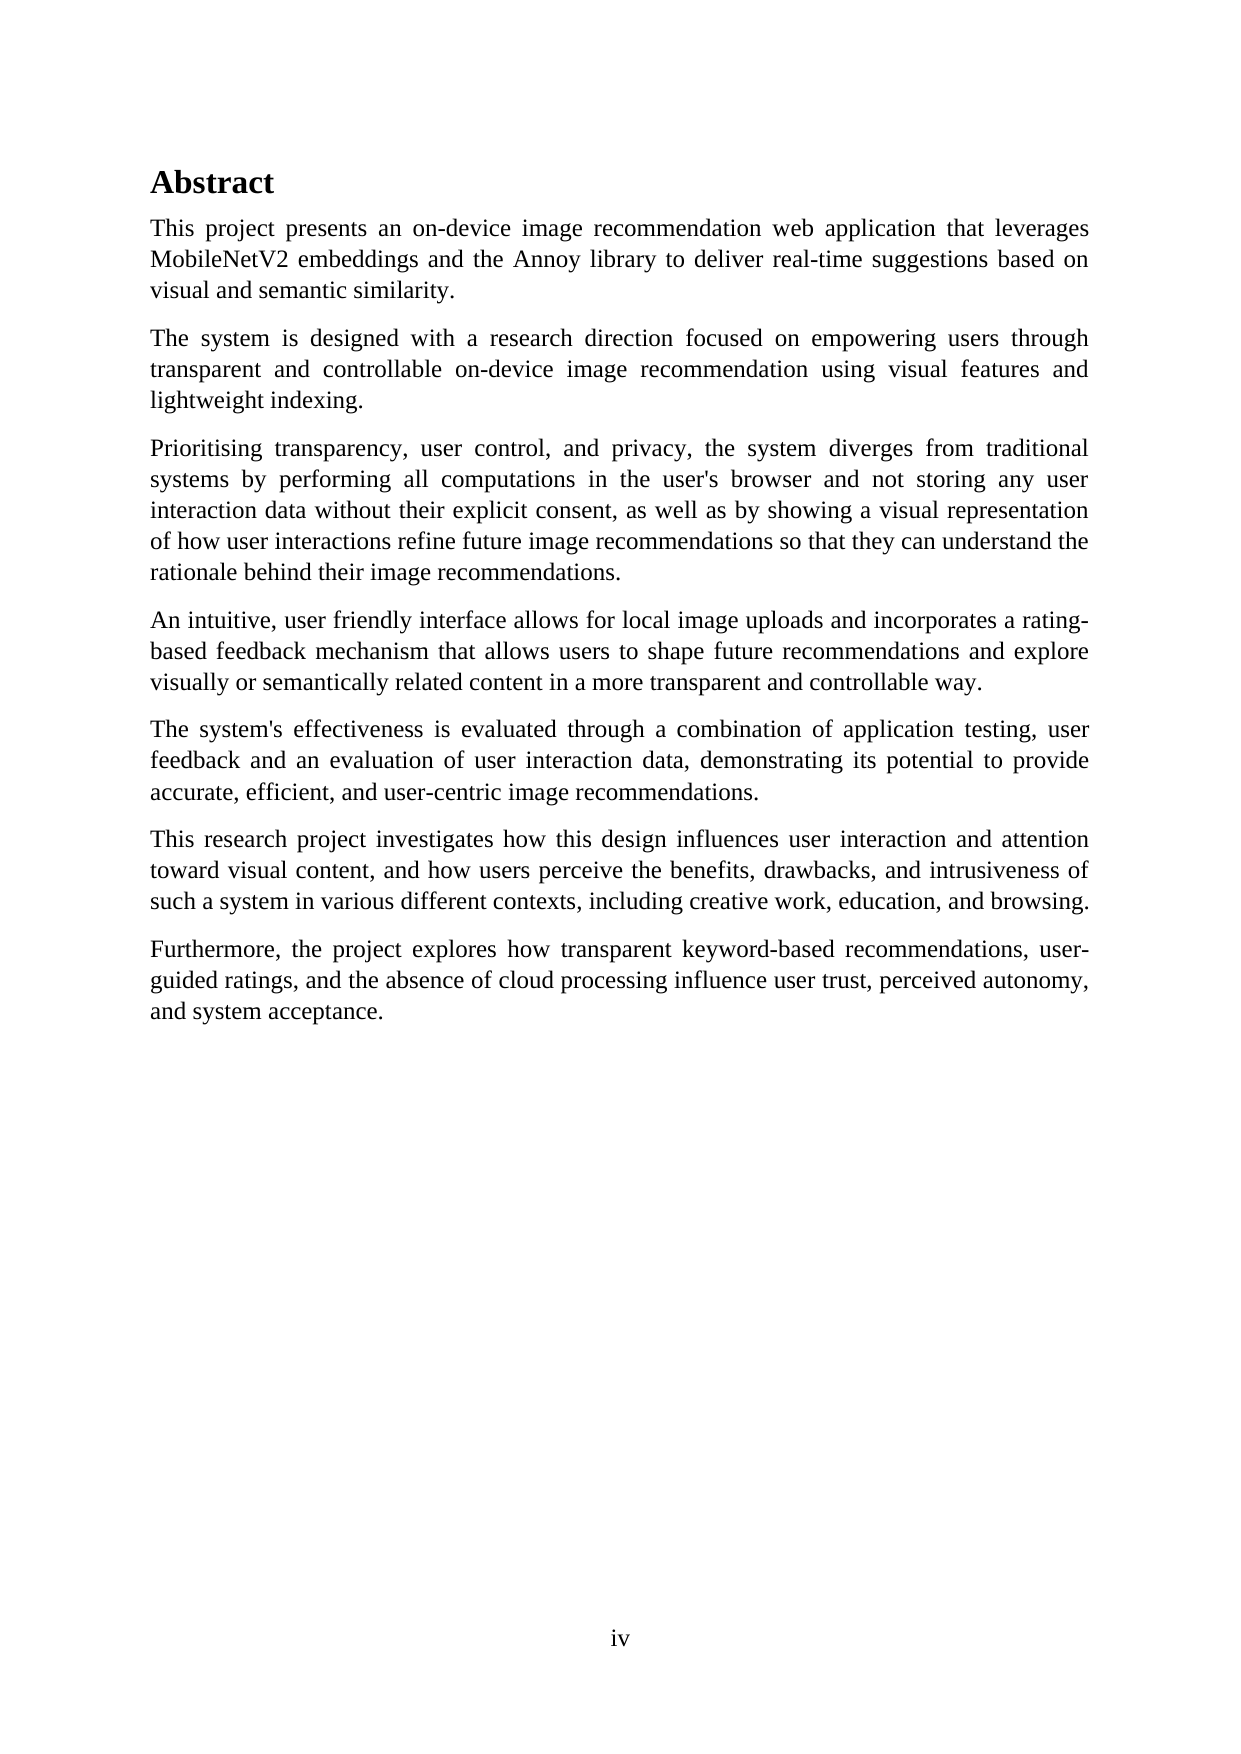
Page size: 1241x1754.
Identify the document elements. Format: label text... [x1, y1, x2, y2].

text The system's effectiveness is evaluated through a combination of application testing, user feedback and an evaluation of user interaction data, demonstrating its potential to provide accurate, efficient, and user-centric image recommendations. [150, 714, 1090, 805]
text Prioritising transparency, user control, and privacy, the system diverges from traditional systems by performing all computations in the user's browser and not storing any user interaction data without their explicit consent, as well as by showing a visual representation of how user interactions refine future image recommendations so that they can understand the rationale behind their image recommendations. [150, 433, 1090, 586]
text Abstract [150, 162, 1090, 201]
text This research project investigates how this design influences user interaction and attention toward visual content, and how users perceive the benefits, drawbacks, and intrusiveness of such a system in various different contexts, including creative work, education, and browsing. [150, 824, 1090, 915]
text The system is designed with a research direction focused on empowering users through transparent and controllable on-device image recommendation using visual features and lightweight indexing. [150, 323, 1090, 414]
text An intuitive, user friendly interface allows for local image uploads and incorporates a rating-based feedback mechanism that allows users to shape future recommendations and explore visually or semantically related content in a more transparent and controllable way. [150, 605, 1090, 696]
text Furthermore, the project explores how transparent keyword-based recommendations, user-guided ratings, and the absence of cloud processing influence user trust, perceived autonomy, and system acceptance. [150, 934, 1090, 1025]
text This project presents an on-device image recommendation web application that leverages MobileNetV2 embeddings and the Annoy library to deliver real-time suggestions based on visual and semantic similarity. [150, 213, 1090, 304]
